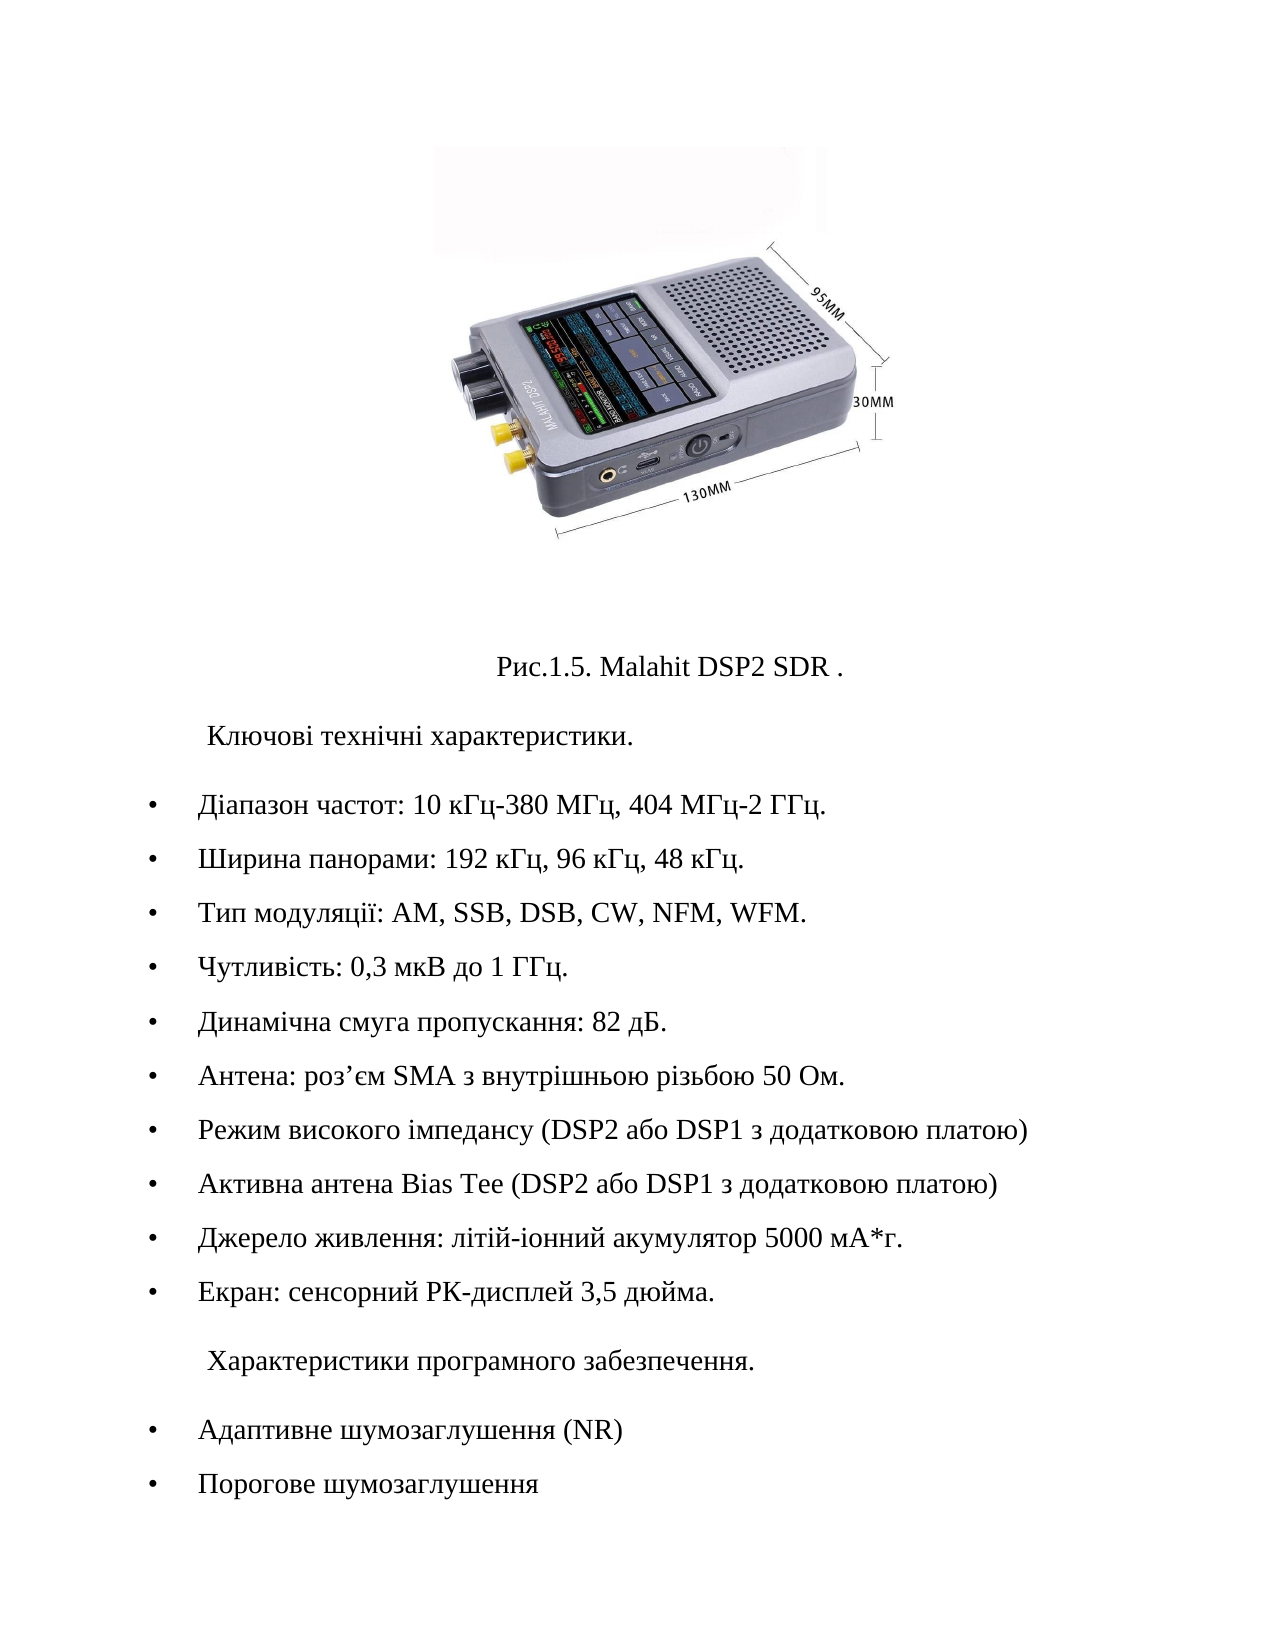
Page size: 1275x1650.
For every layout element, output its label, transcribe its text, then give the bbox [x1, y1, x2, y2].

text Ключові технічні характеристики. [148, 718, 1127, 752]
list Тип модуляції: AM, SSB, DSB, CW, NFM, WFM. [148, 896, 1127, 929]
picture [433, 147, 907, 620]
list Чутливість: 0,3 мкВ до 1 ГГц. [148, 949, 1127, 983]
list Діапазон частот: 10 кГц-380 МГц, 404 МГц-2 ГГц. [148, 787, 1127, 821]
list Динамічна смуга пропускання: 82 дБ. [148, 1004, 1127, 1037]
text Рис.1.5. Malahit DSP2 SDR . [148, 649, 1127, 683]
list Антена: роз’єм SMA з внутрішньою різьбою 50 Ом. [148, 1058, 1127, 1091]
list Порогове шумозаглушення [148, 1466, 1127, 1500]
list Джерело живлення: літій-іонний акумулятор 5000 мА*г. [148, 1220, 1127, 1253]
list Активна антена Bias Tee (DSP2 або DSP1 з додатковою платою) [148, 1166, 1127, 1199]
list Екран: сенсорний РК-дисплей 3,5 дюйма. [148, 1274, 1127, 1307]
list Ширина панорами: 192 кГц, 96 кГц, 48 кГц. [148, 841, 1127, 875]
text Характеристики програмного забезпечення. [148, 1343, 1127, 1377]
list Адаптивне шумозаглушення (NR) [148, 1412, 1127, 1446]
list Режим високого імпедансу (DSP2 або DSP1 з додатковою платою) [148, 1112, 1127, 1145]
